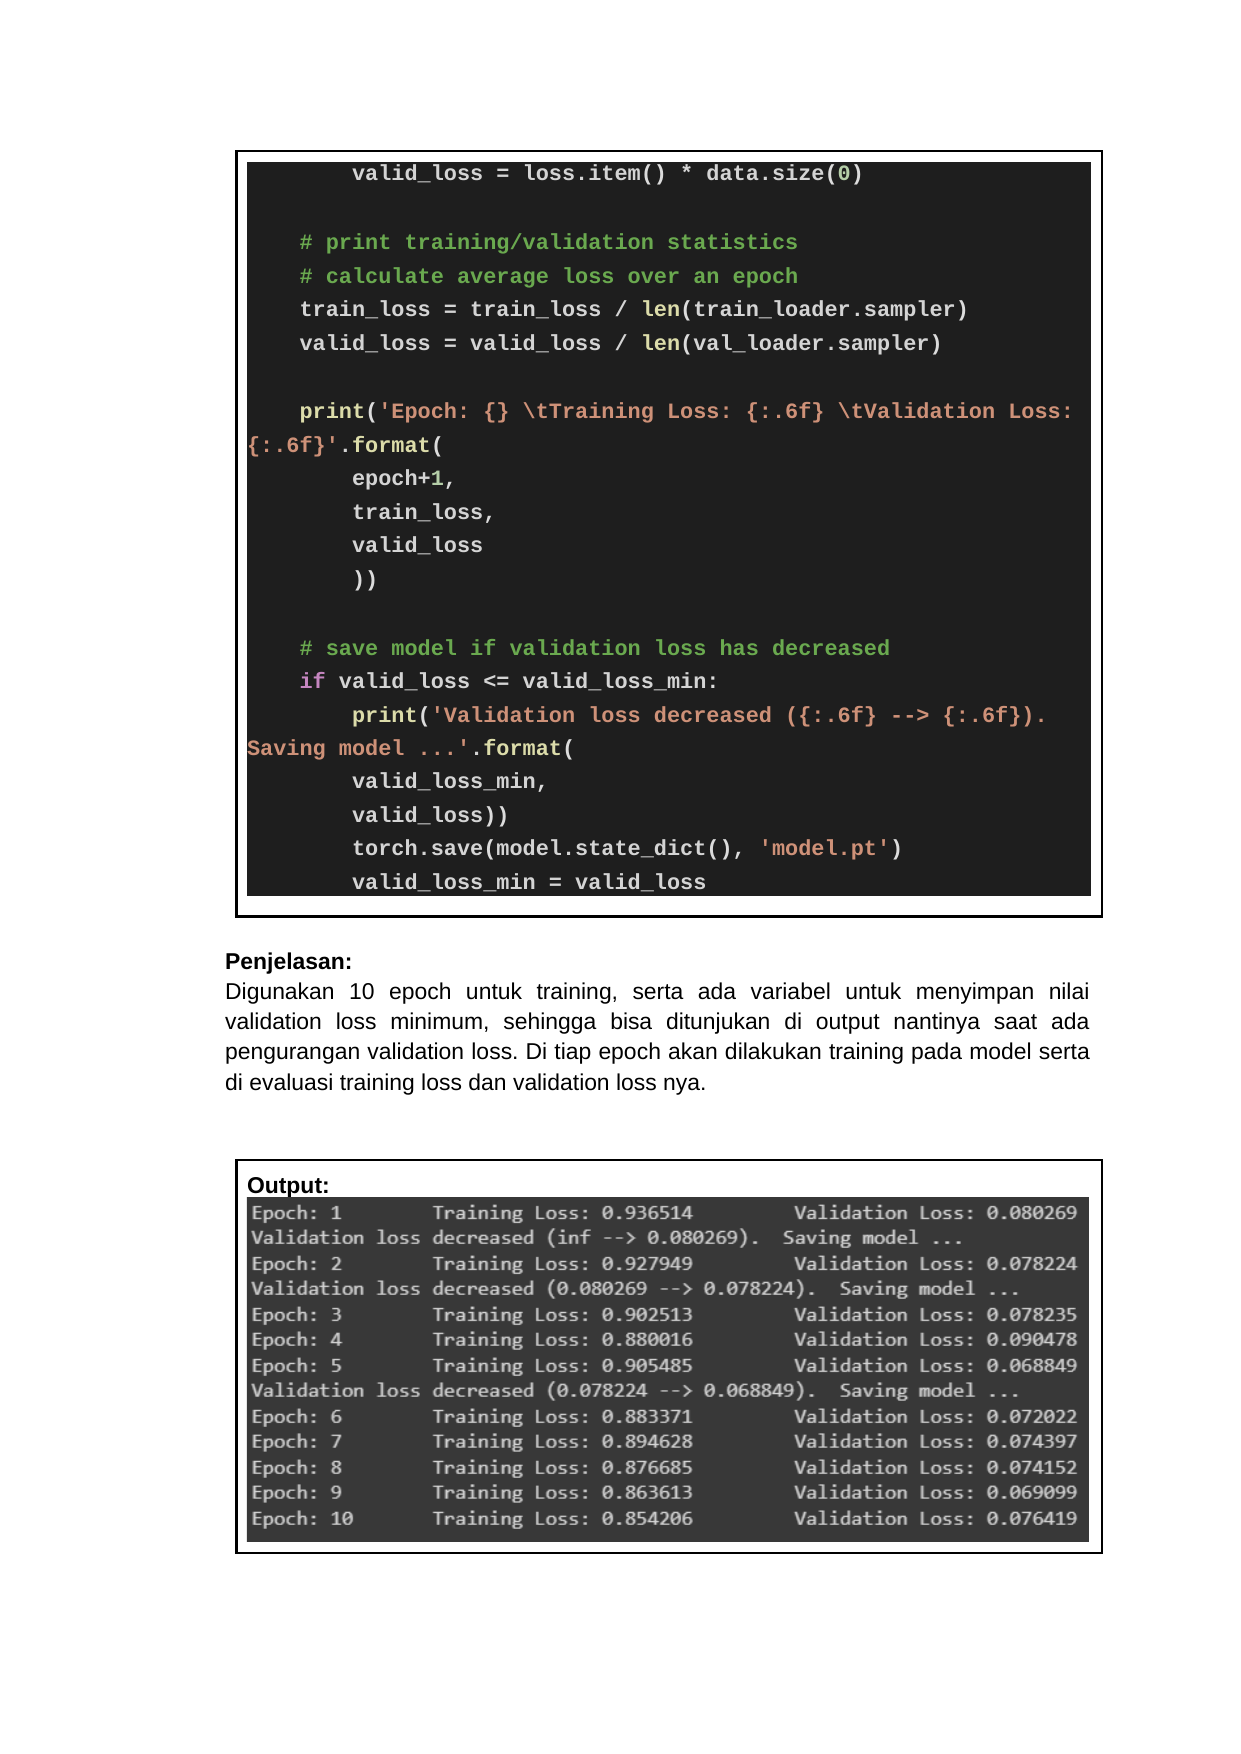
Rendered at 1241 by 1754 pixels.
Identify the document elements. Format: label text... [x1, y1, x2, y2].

picture [246, 1197, 1089, 1542]
table_header Output: [238, 1161, 1101, 1552]
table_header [238, 152, 1101, 915]
text Digunakan 10 epoch untuk training, serta ada variabel untuk menyimpan nilai validation loss minimum, sehingga bisa ditunjukan di output nantinya saat ada pengurangan validation loss. Di tiap epoch akan dilakukan training pada model serta di evaluasi training loss dan validation loss nya. [225, 978, 1090, 1095]
text Penjelasan: [225, 948, 1090, 974]
